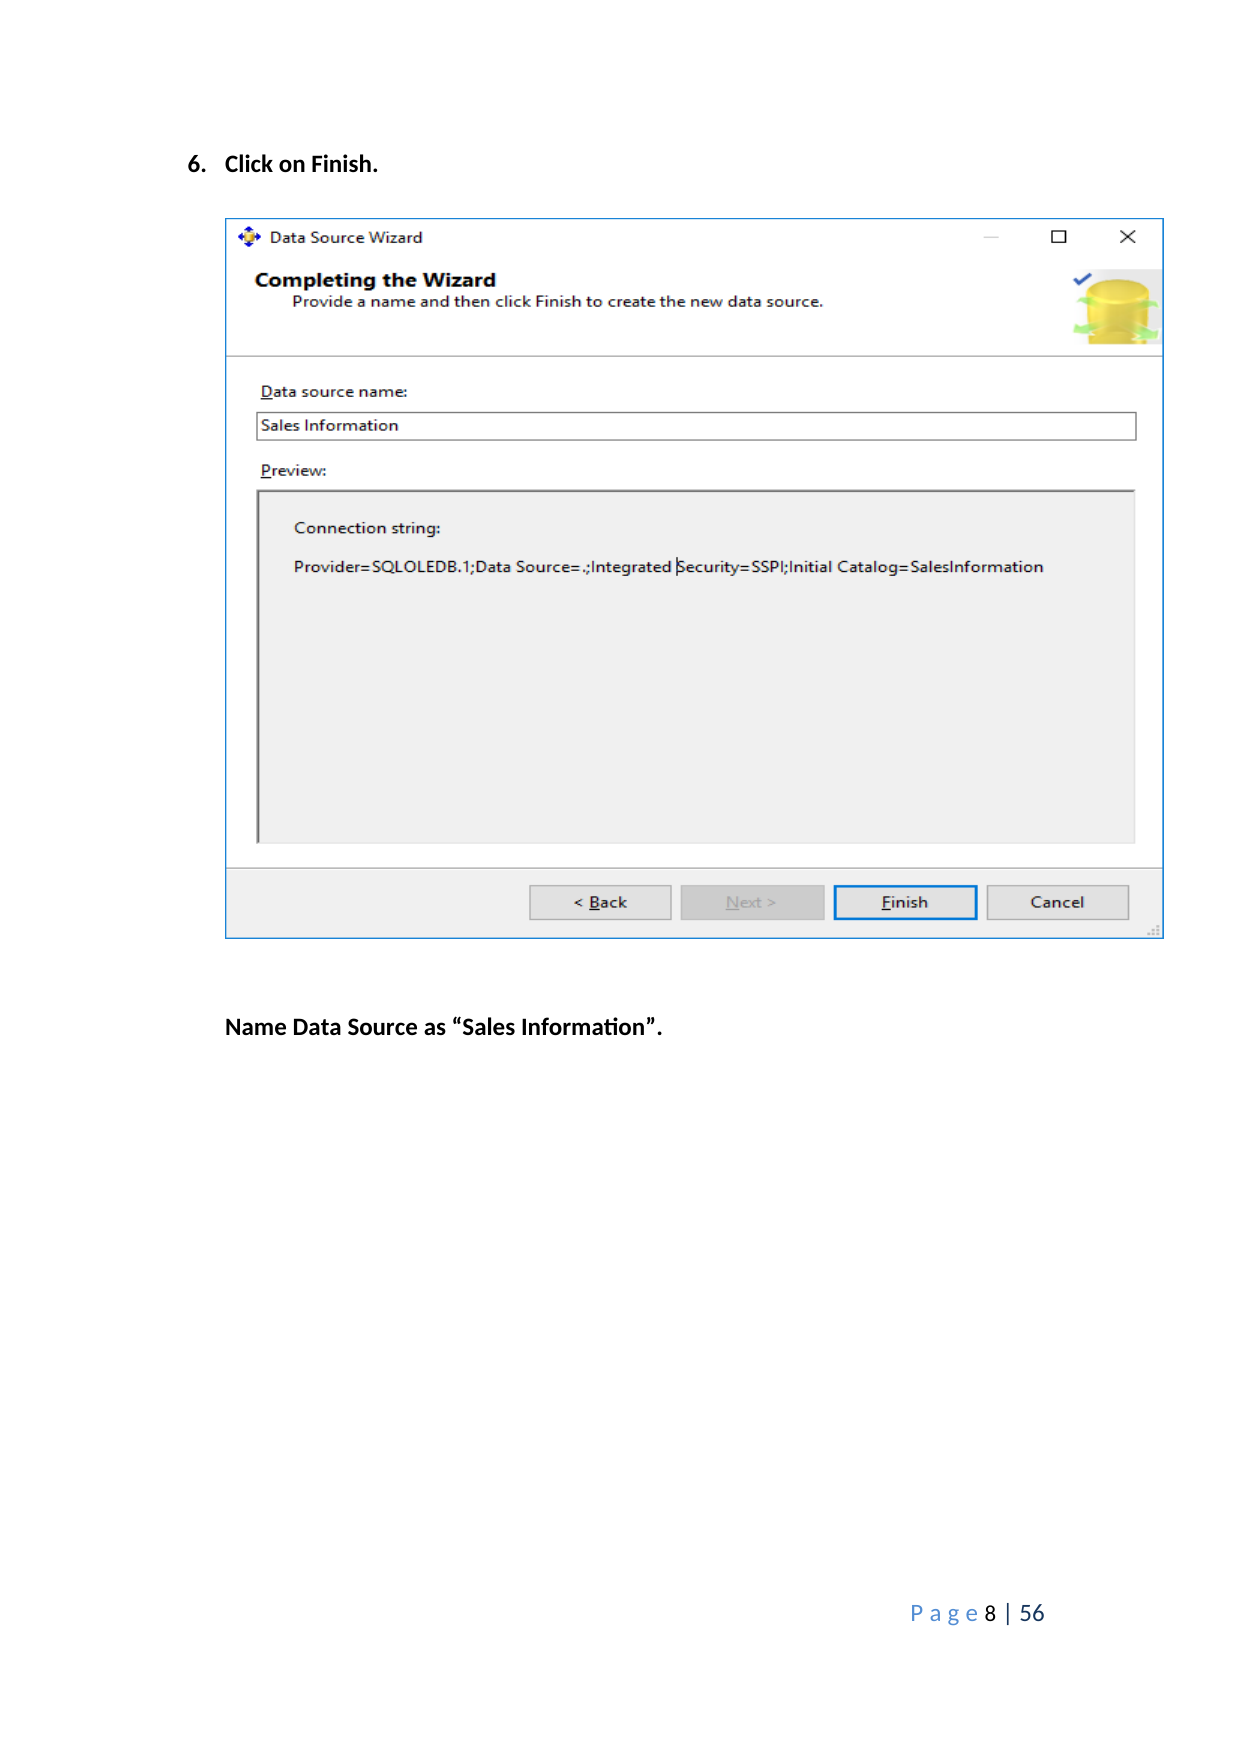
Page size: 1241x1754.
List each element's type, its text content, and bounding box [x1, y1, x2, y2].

text Name Data Source as “Sales Information”. [225, 1011, 1211, 1042]
list Click on Finish. [187, 148, 1211, 178]
picture [225, 218, 1164, 939]
